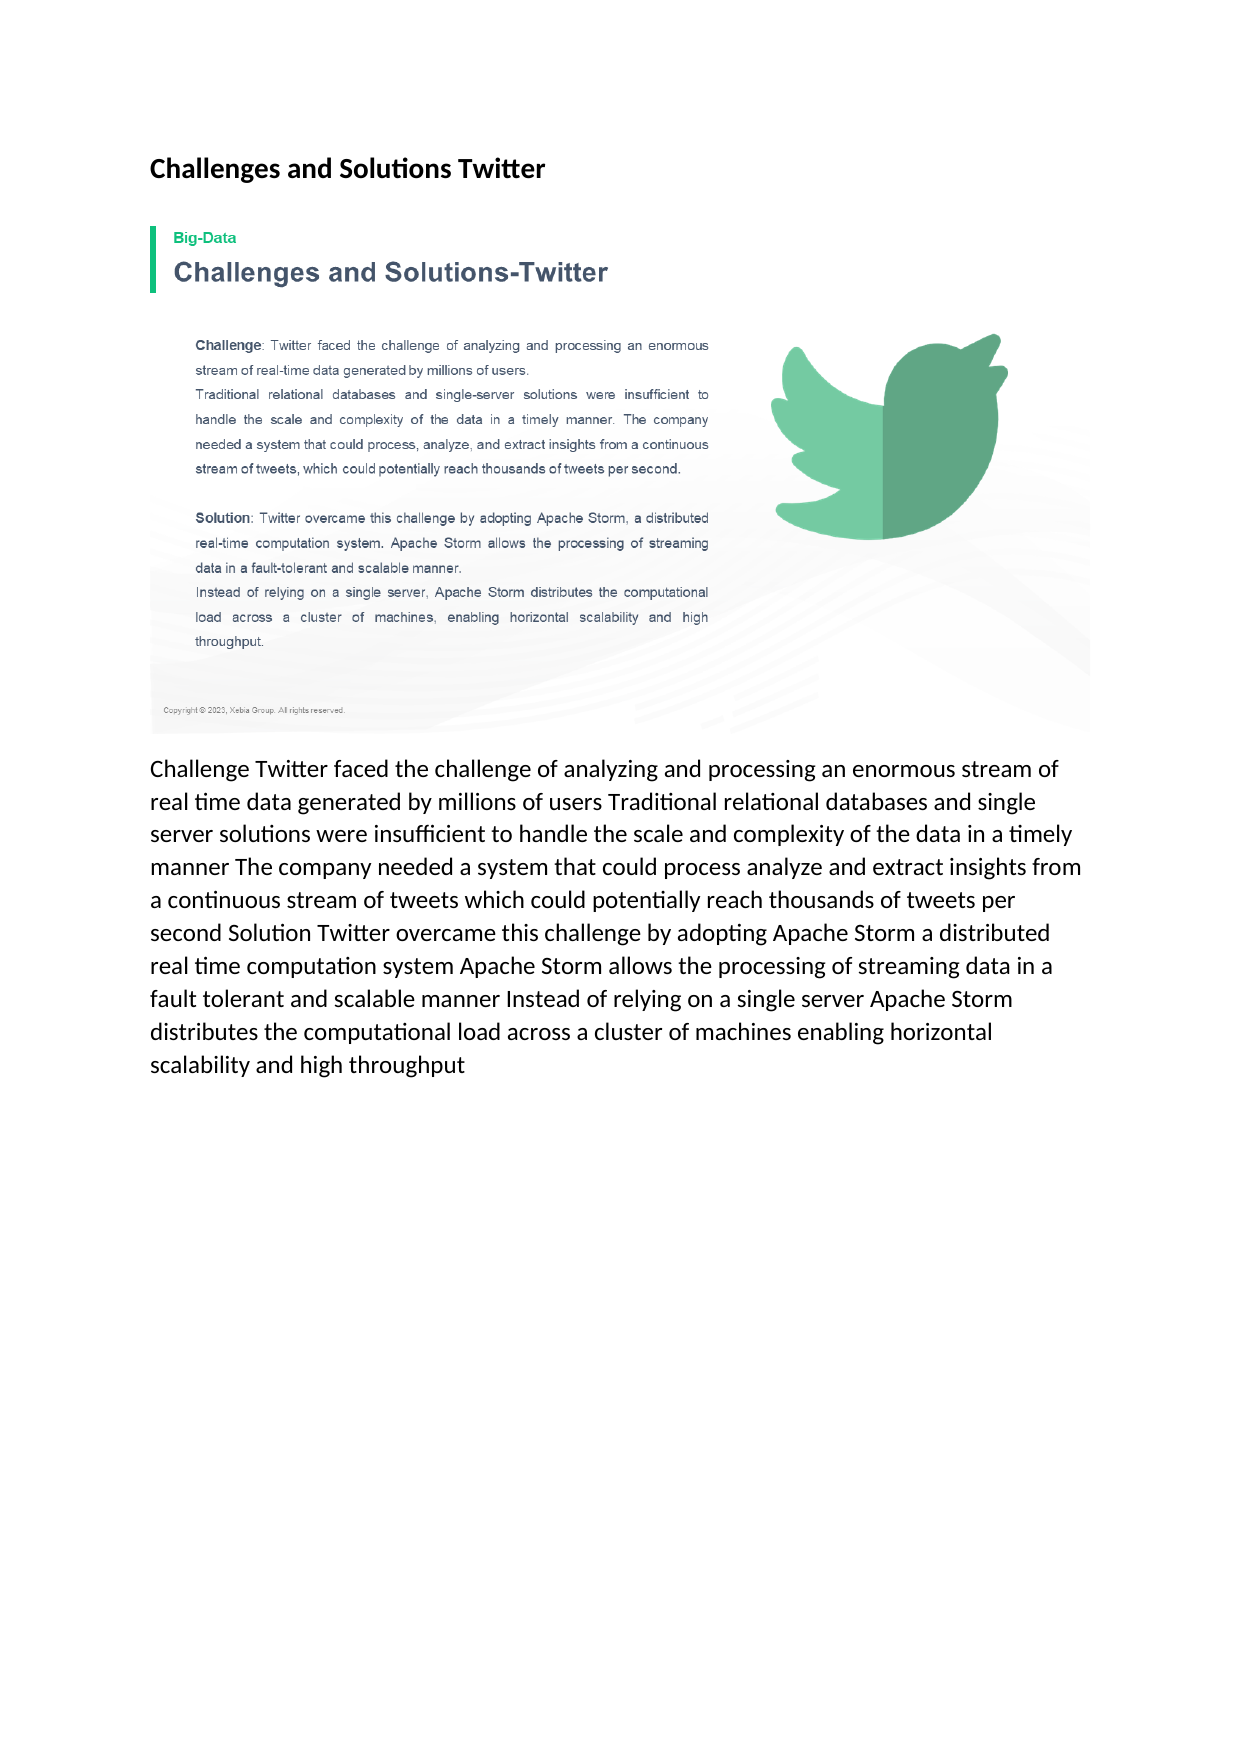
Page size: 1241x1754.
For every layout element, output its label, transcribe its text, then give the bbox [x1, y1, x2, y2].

text Challenge Twitter faced the challenge of analyzing and processing an enormous stream of real time data generated by millions of users Traditional relational databases and single server solutions were insufficient to handle the scale and complexity of the data in a timely manner The company needed a system that could process analyze and extract insights from a continuous stream of tweets which could potentially reach thousands of tweets per second Solution Twitter overcame this challenge by adopting Apache Storm a distributed real time computation system Apache Storm allows the processing of streaming data in a fault tolerant and scalable manner Instead of relying on a single server Apache Storm distributes the computational load across a cluster of machines enabling horizontal scalability and high throughput [150, 753, 1090, 1079]
picture [150, 205, 1091, 734]
text Challenges and Solutions Twitter [150, 150, 1090, 186]
